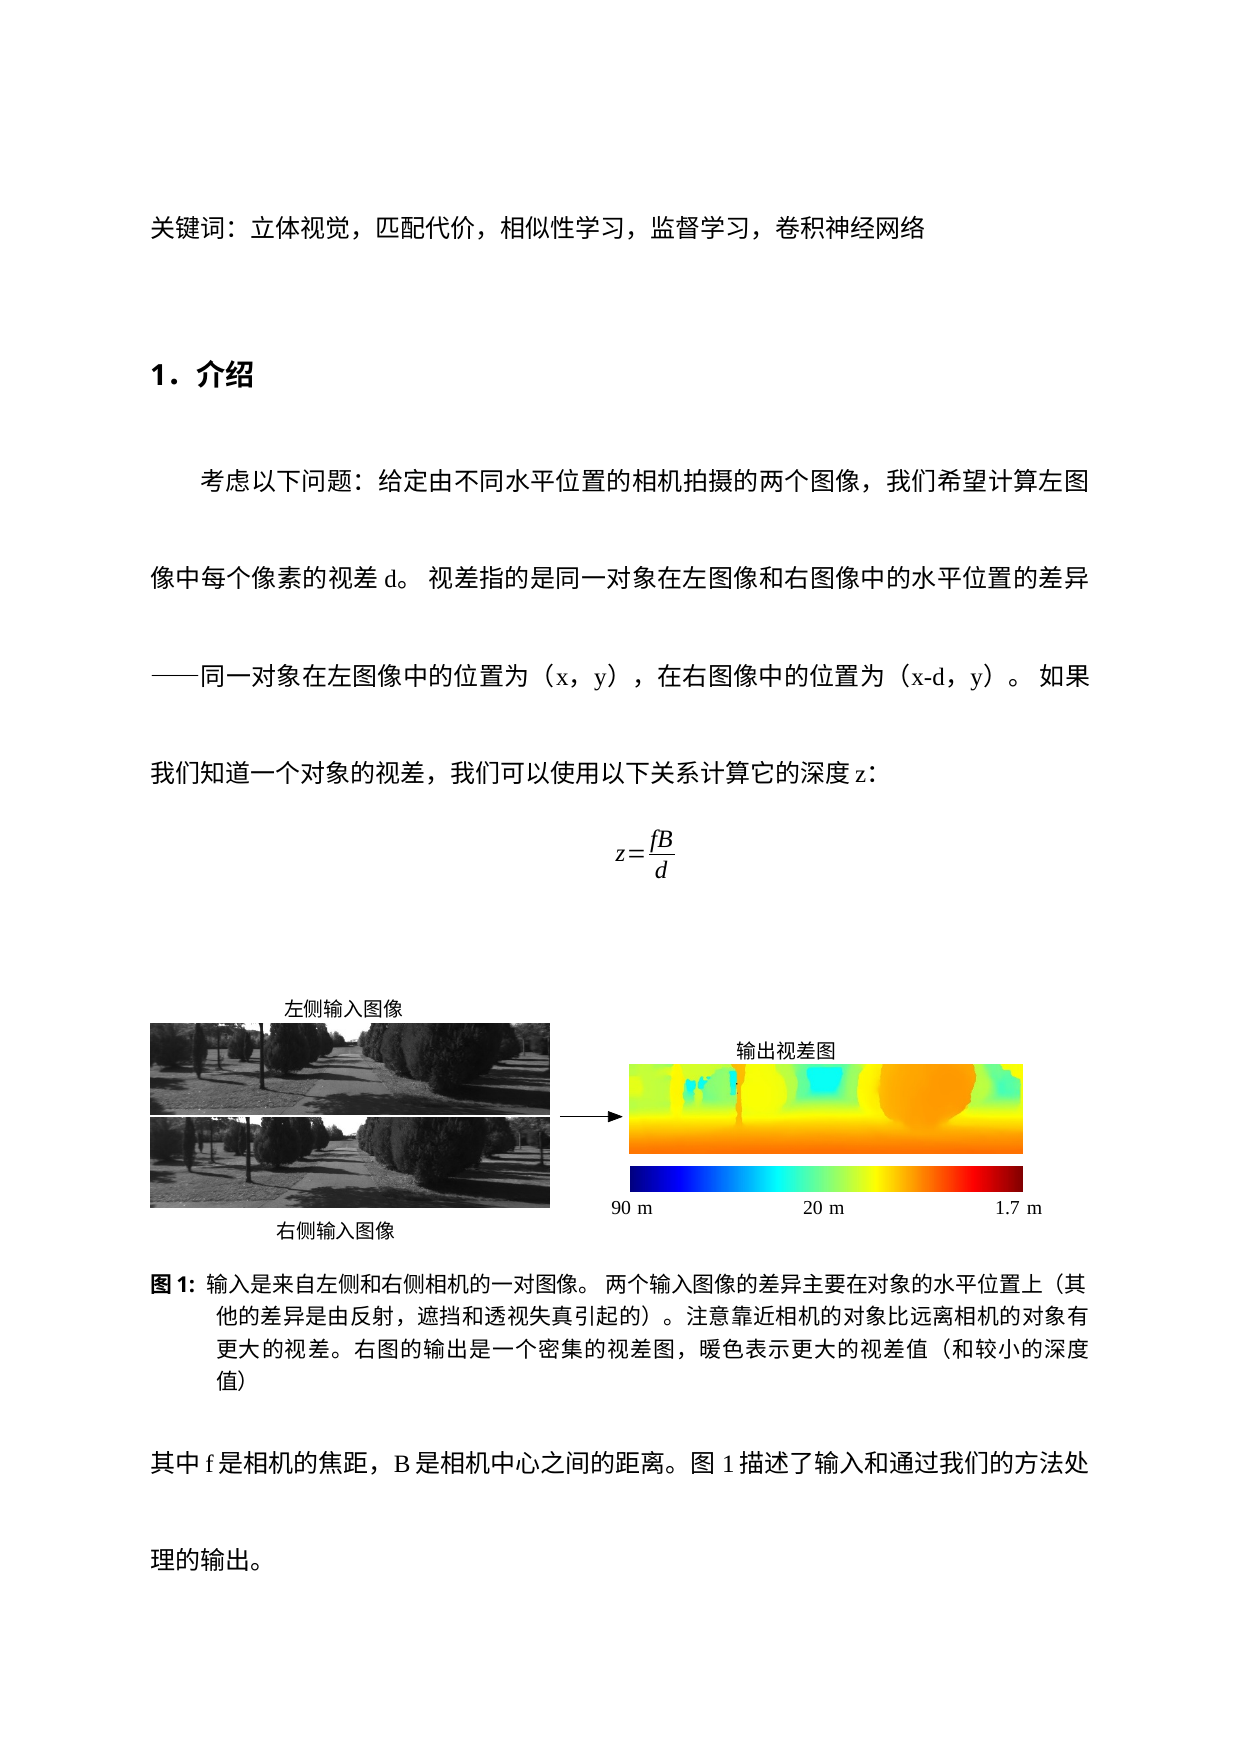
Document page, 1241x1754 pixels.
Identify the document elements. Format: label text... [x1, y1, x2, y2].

text 图1: 输入是来自左侧和右侧相机的一对图像。 两个输入图像的差异主要在对象的水平位置上（其他的差异是由反射，遮挡和透视失真引起的）。注意靠近相机的对象比远离相机的对象有更大的视差。右图的输出是一个密集的视差图，暖色表示更大的视差值（和较小的深度值） [150, 1266, 1090, 1396]
picture [629, 1064, 1023, 1154]
picture [760, 1166, 1023, 1192]
text 考虑以下问题：给定由不同水平位置的相机拍摄的两个图像，我们希望计算左图像中每个像素的视差d。 视差指的是同一对象在左图像和右图像中的水平位置的差异——同一对象在左图像中的位置为（x，y），在右图像中的位置为（x-d，y）。 如果我们知道一个对象的视差，我们可以使用以下关系计算它的深度z： [150, 447, 1090, 804]
picture [150, 1023, 550, 1115]
text 1．介绍 [150, 340, 1090, 405]
text 关键词：立体视觉，匹配代价，相似性学习，监督学习，卷积神经网络 [150, 194, 1090, 259]
picture [150, 1117, 550, 1208]
picture [630, 1166, 743, 1192]
text 其中f是相机的焦距，B是相机中心之间的距离。图 1描述了输入和通过我们的方法处理的输出。 [150, 1429, 1090, 1591]
